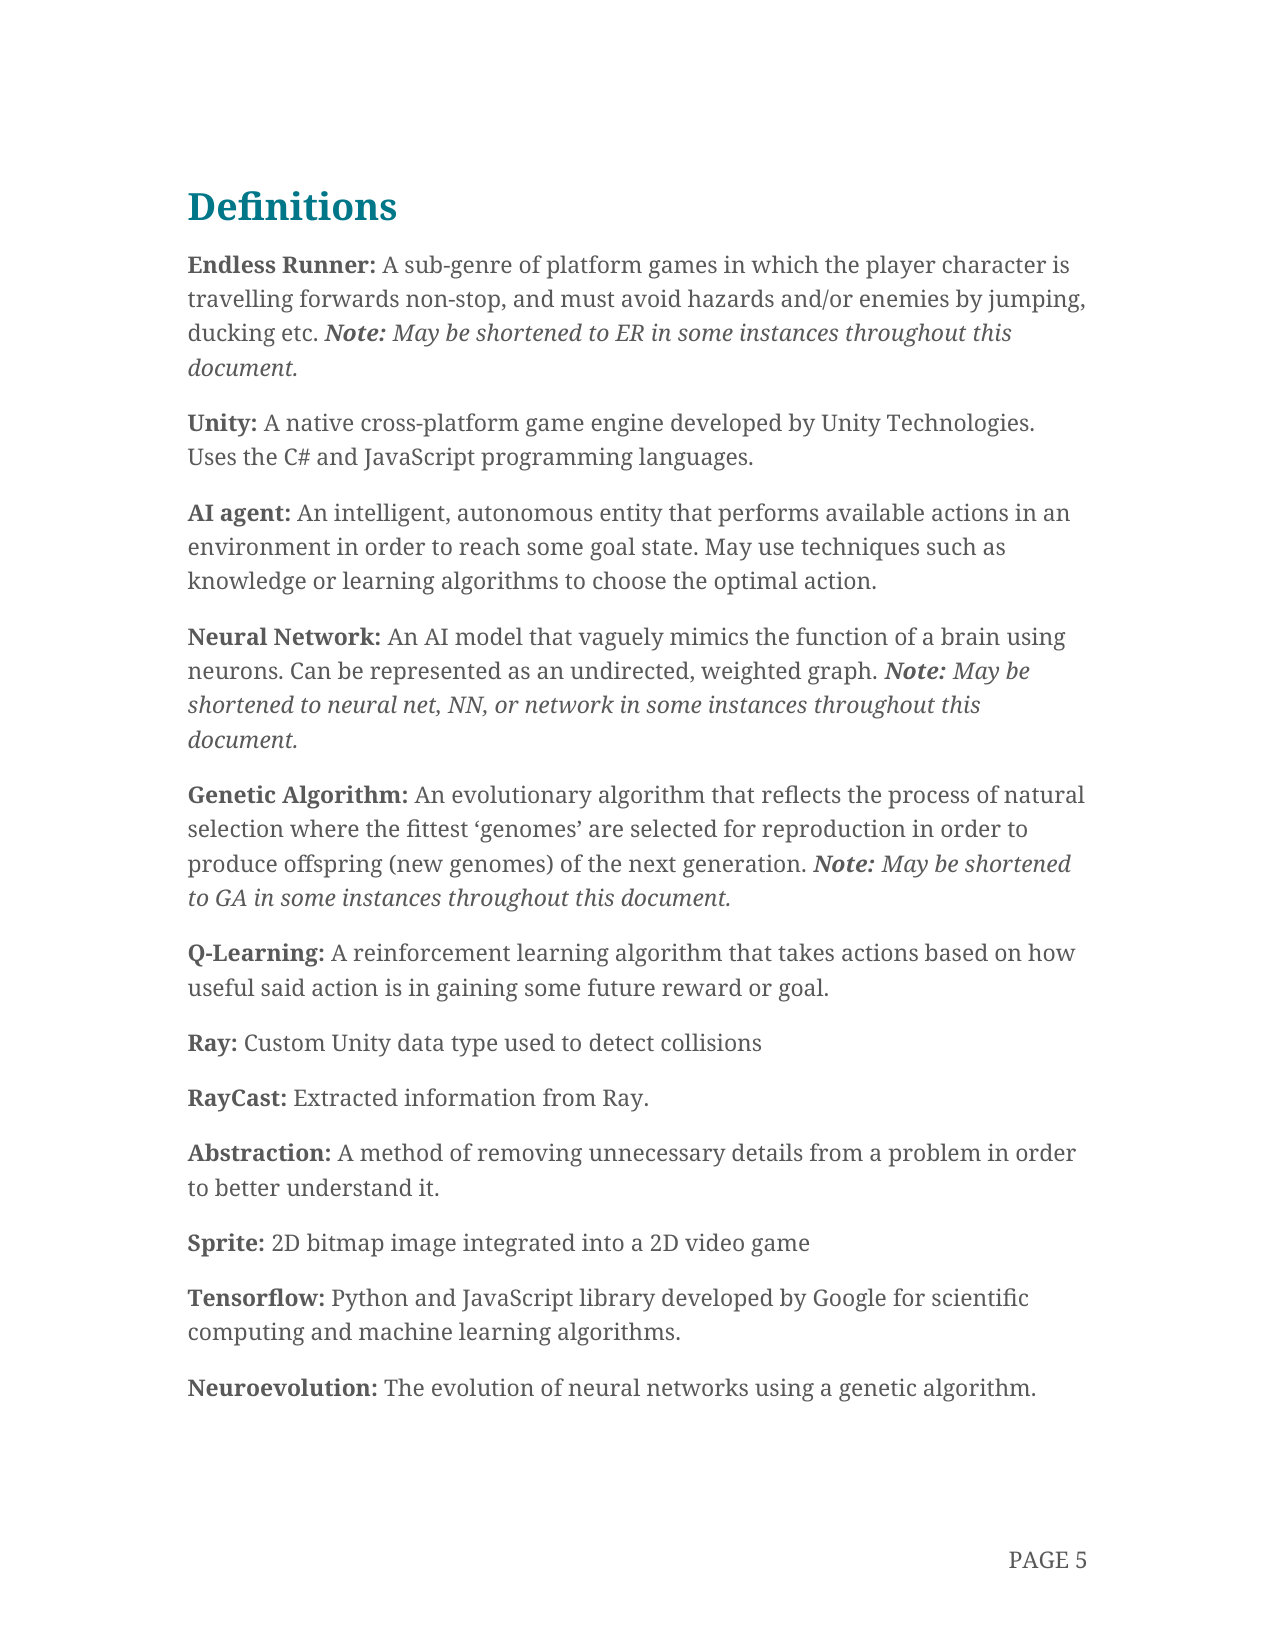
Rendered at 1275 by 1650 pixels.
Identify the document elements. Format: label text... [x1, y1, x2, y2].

text Sprite: 2D bitmap image integrated into a 2D video game [187, 1227, 1087, 1258]
text AI agent: An intelligent, autonomous entity that performs available actions in an environment in order to reach some goal state. May use techniques such as knowledge or learning algorithms to choose the optimal action. [187, 497, 1087, 597]
text Q-Learning: A reinforcement learning algorithm that takes actions based on how useful said action is in gaining some future reward or goal. [187, 937, 1087, 1003]
subtitle Definitions [187, 180, 1087, 231]
text RayCast: Extracted information from Ray. [187, 1082, 1087, 1113]
text Neural Network: An AI model that vaguely mimics the function of a brain using neurons. Can be represented as an undirected, weighted graph. Note: May be shortened to neural net, NN, or network in some instances throughout this document. [187, 621, 1087, 755]
text Tensorflow: Python and JavaScript library developed by Google for scientific computing and machine learning algorithms. [187, 1282, 1087, 1348]
text Genetic Algorithm: An evolutionary algorithm that reflects the process of natural selection where the fittest ‘genomes’ are selected for reproduction in order to produce offspring (new genomes) of the next generation. Note: May be shortened to GA in some instances throughout this document. [187, 779, 1087, 913]
text Ray: Custom Unity data type used to detect collisions [187, 1027, 1087, 1058]
text Abstraction: A method of removing unnecessary details from a problem in order to better understand it. [187, 1137, 1087, 1203]
text Unity: A native cross-platform game engine developed by Unity Technologies. Uses the C# and JavaScript programming languages. [187, 407, 1087, 473]
text Endless Runner: A sub-genre of platform games in which the player character is travelling forwards non-stop, and must avoid hazards and/or enemies by jumping, ducking etc. Note: May be shortened to ER in some instances throughout this document. [187, 249, 1087, 383]
text Neuroevolution: The evolution of neural networks using a genetic algorithm. [187, 1372, 1087, 1403]
